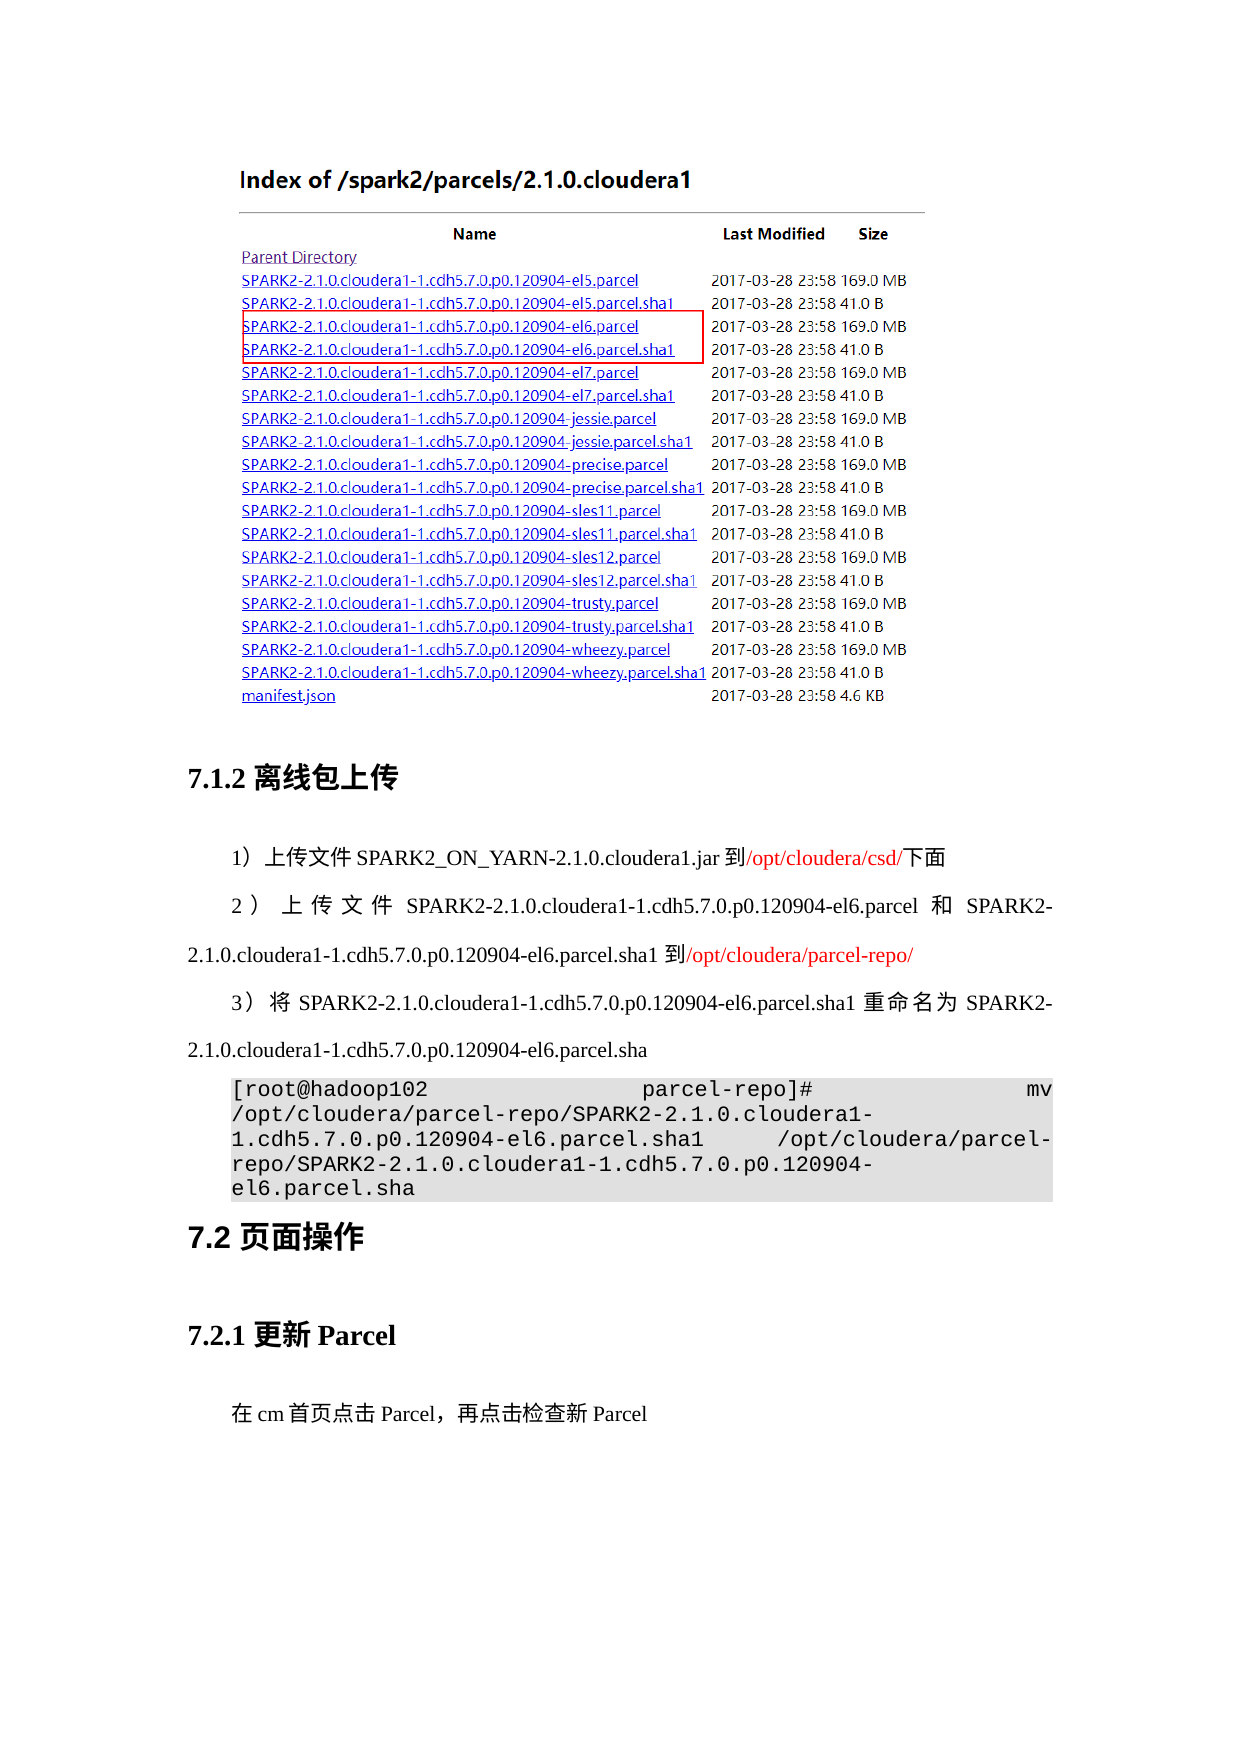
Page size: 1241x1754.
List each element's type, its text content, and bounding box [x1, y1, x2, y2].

subtitle 7.1.2 离线包上传 [187, 744, 1053, 809]
subtitle 7.2.1 更新Parcel [187, 1300, 1053, 1365]
text 2）上传文件SPARK2-2.1.0.cloudera1-1.cdh5.7.0.p0.120904-el6.parcel和SPARK2-2.1.0.cloudera1-1.cdh5.7.0.p0.120904-el6.parcel.sha1 到/opt/cloudera/parcel-repo/ [187, 887, 1053, 969]
text 1）上传文件SPARK2_ON_YARN-2.1.0.cloudera1.jar到/opt/cloudera/csd/下面 [187, 839, 1053, 872]
picture [231, 168, 925, 708]
subtitle 7.2 页面操作 [187, 1202, 1053, 1267]
text 3）将SPARK2-2.1.0.cloudera1-1.cdh5.7.0.p0.120904-el6.parcel.sha1重命名为SPARK2-2.1.0.cloudera1-1.cdh5.7.0.p0.120904-el6.parcel.sha [187, 984, 1053, 1066]
text [root@hadoop102 parcel-repo]# mv /opt/cloudera/parcel-repo/SPARK2-2.1.0.cloudera1-1.cdh5.7.0.p0.120904-el6.parcel.sha1 /opt/cloudera/parcel-repo/SPARK2-2.1.0.cloudera1-1.cdh5.7.0.p0.120904-el6.parcel.sha [231, 1078, 1053, 1202]
text 在cm首页点击Parcel，再点击检查新Parcel [187, 1395, 1053, 1428]
